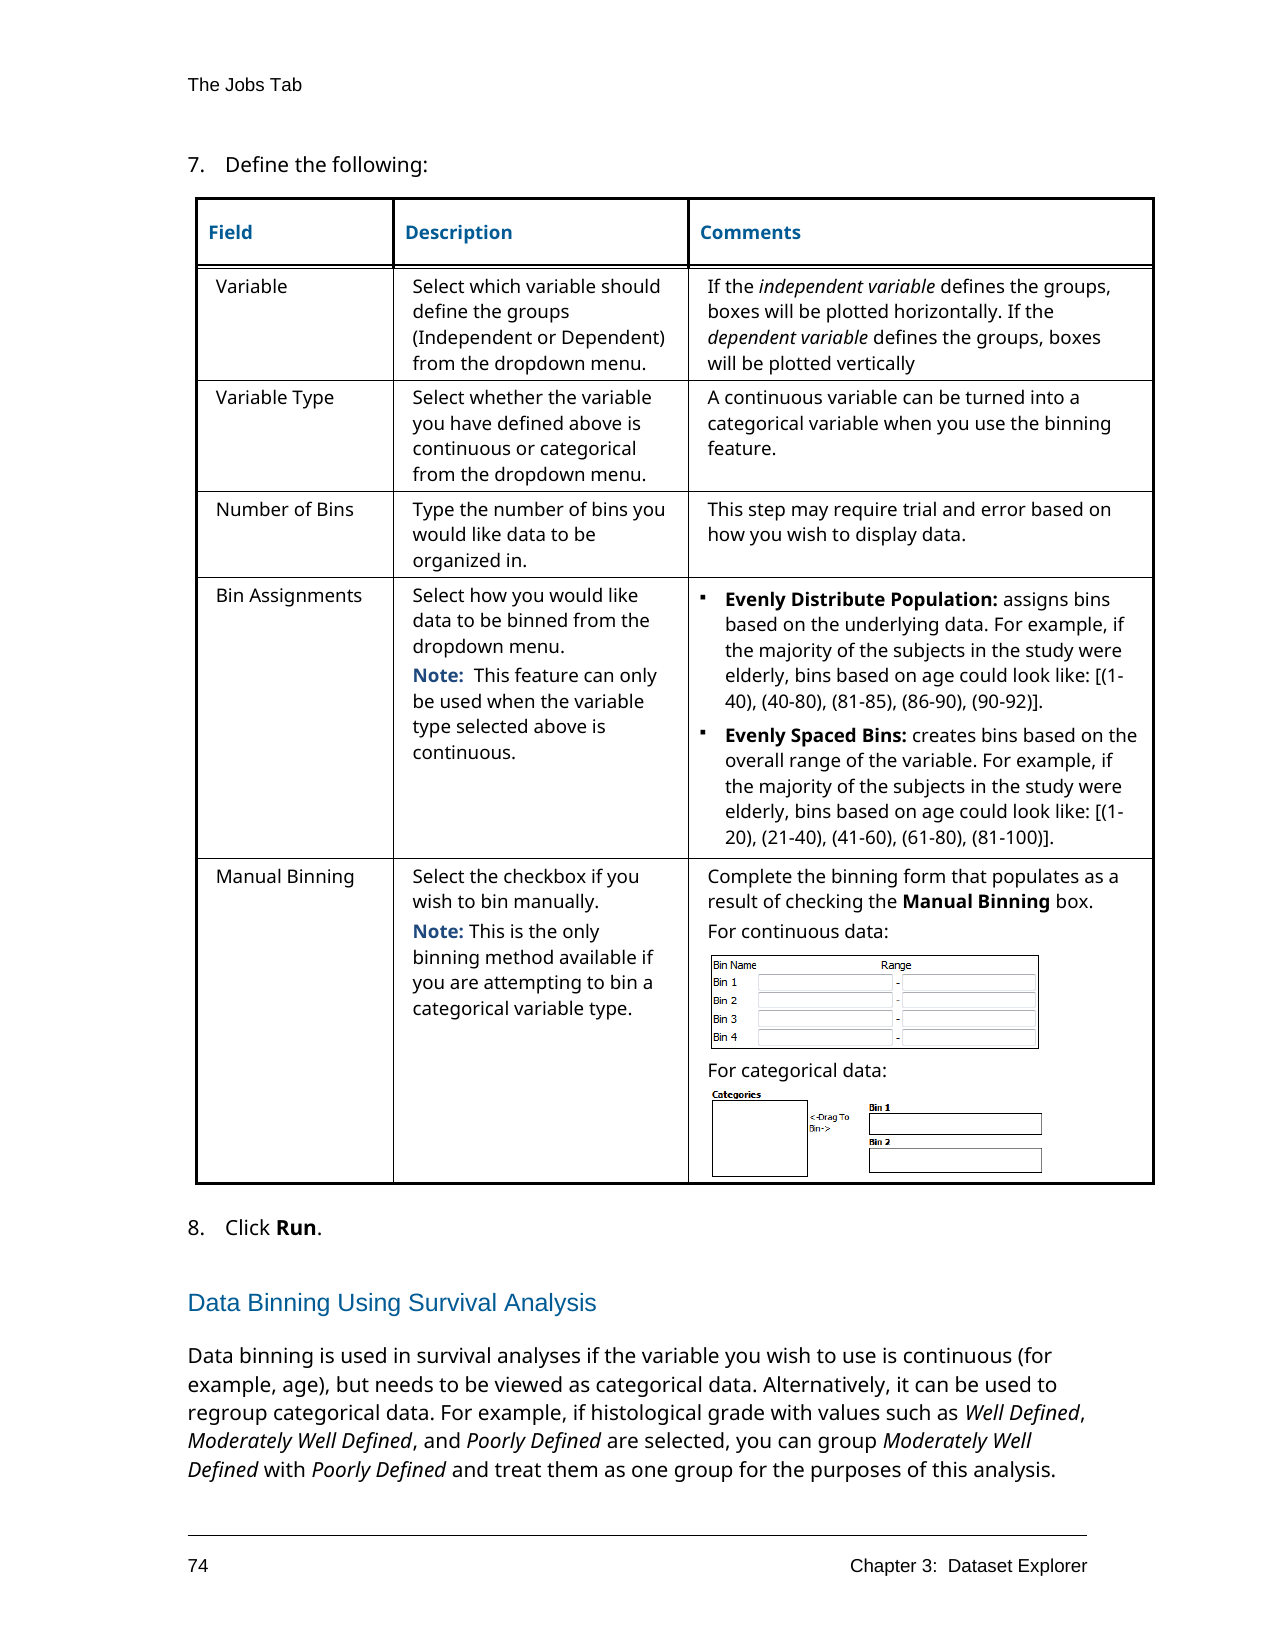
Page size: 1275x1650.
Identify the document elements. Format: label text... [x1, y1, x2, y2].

list Define the following: [187, 150, 1087, 178]
table_header Description [395, 200, 687, 264]
table_cell Evenly Distribute Population: assigns bins based on the underlying data. For example, if the majority of the subjects in the study were elderly, bins based on age could look like: [(1-40), (40-80), (81-85), (86-90), (90-92)]. Evenly Spaced Bins: creates bins based on the overall range of the variable. For example, if the majority of the subjects in the study were elderly, bins based on age could look like: [(1-20), (21-40), (41-60), (61-80), (81-100)]. [689, 578, 1152, 858]
text Data binning is used in survival analyses if the variable you wish to use is continuous (for example, age), but needs to be viewed as categorical data. Alternatively, it can be used to regroup categorical data. For example, if histological grade with values such as Well Defined, Moderately Well Defined, and Poorly Defined are selected, you can group Moderately Well Defined with Poorly Defined and treat them as one group for the purposes of this analysis. [187, 1341, 1087, 1483]
table_cell Select the checkbox if you wish to bin manually. Note: This is the only binning method available if you are attempting to bin a categorical variable type. [394, 859, 688, 1182]
table_cell Manual Binning [198, 859, 393, 1182]
subtitle Data Binning Using Survival Analysis [187, 1288, 1087, 1316]
picture [707, 948, 1045, 1053]
table_cell A continuous variable can be turned into a categorical variable when you use the binning feature. [689, 381, 1152, 491]
table_cell Complete the binning form that populates as a result of checking the Manual Binning box. For continuous data: For categorical data: [689, 859, 1152, 1182]
table_cell Select which variable should define the groups (Independent or Dependent) from the dropdown menu. [394, 269, 688, 379]
table_header Comments [690, 200, 1152, 264]
list Click Run. [187, 1213, 1087, 1242]
table_header Field [198, 200, 392, 264]
table_cell Select how you would like data to be binned from the dropdown menu. Note: This feature can only be used when the variable type selected above is continuous. [394, 578, 688, 858]
table_cell Number of Bins [198, 492, 393, 577]
table_cell Type the number of bins you would like data to be organized in. [394, 492, 688, 577]
picture [707, 1086, 1057, 1178]
table_cell If the independent variable defines the groups, boxes will be plotted horizontally. If the dependent variable defines the groups, boxes will be plotted vertically [689, 269, 1152, 379]
table_cell Select whether the variable you have defined above is continuous or categorical from the dropdown menu. [394, 381, 688, 491]
table_cell Bin Assignments [198, 578, 393, 858]
table_cell Variable [198, 269, 393, 379]
table_cell Variable Type [198, 381, 393, 491]
table_cell This step may require trial and error based on how you wish to display data. [689, 492, 1152, 577]
